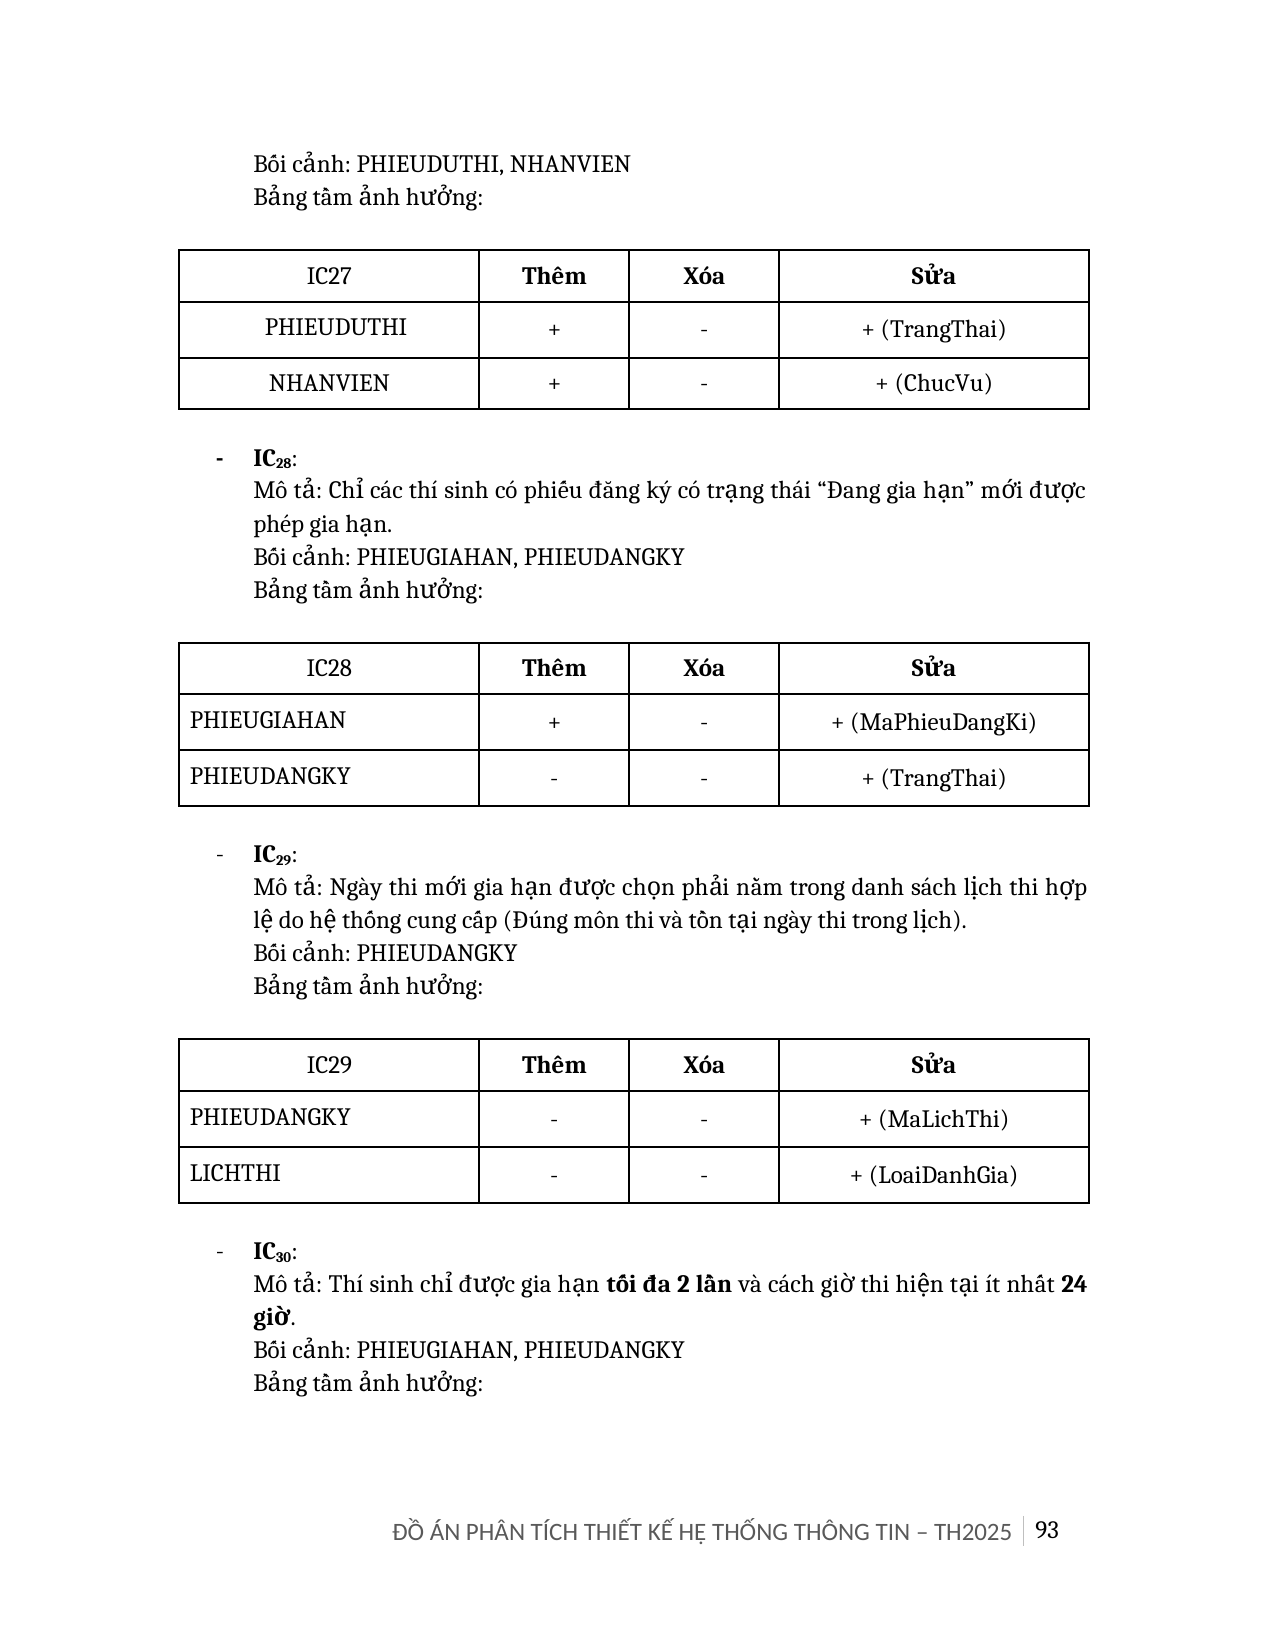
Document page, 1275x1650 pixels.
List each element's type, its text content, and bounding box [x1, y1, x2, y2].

text Bối cảnh: PHIEUGIAHAN, PHIEUDANGKY [253, 1336, 1087, 1365]
text Mô tả: Chỉ các thí sinh có phiếu đăng ký có trạng thái “Đang gia hạn” mới được phép gia hạn. [253, 476, 1087, 538]
list IC30: [216, 1237, 1087, 1266]
text Bảng tầm ảnh hưởng: [253, 972, 1087, 1001]
text Mô tả: Thí sinh chỉ được gia hạn tối đa 2 lần và cách giờ thi hiện tại ít nhất 24 giờ. [253, 1270, 1087, 1332]
text Bảng tầm ảnh hưởng: [253, 183, 1087, 212]
text Bảng tầm ảnh hưởng: [253, 1369, 1087, 1398]
text Bảng tầm ảnh hưởng: [253, 576, 1087, 604]
list IC29: [216, 840, 1087, 869]
text Bối cảnh: PHIEUDANGKY [253, 939, 1087, 968]
text Mô tả: Ngày thi mới gia hạn được chọn phải nằm trong danh sách lịch thi hợp lệ do hệ thống cung cấp (Đúng môn thi và tồn tại ngày thi trong lịch). [253, 873, 1087, 935]
list IC28: [216, 443, 1087, 472]
text Bối cảnh: PHIEUGIAHAN, PHIEUDANGKY [253, 542, 1087, 571]
text Bối cảnh: PHIEUDUTHI, NHANVIEN [253, 150, 1087, 179]
